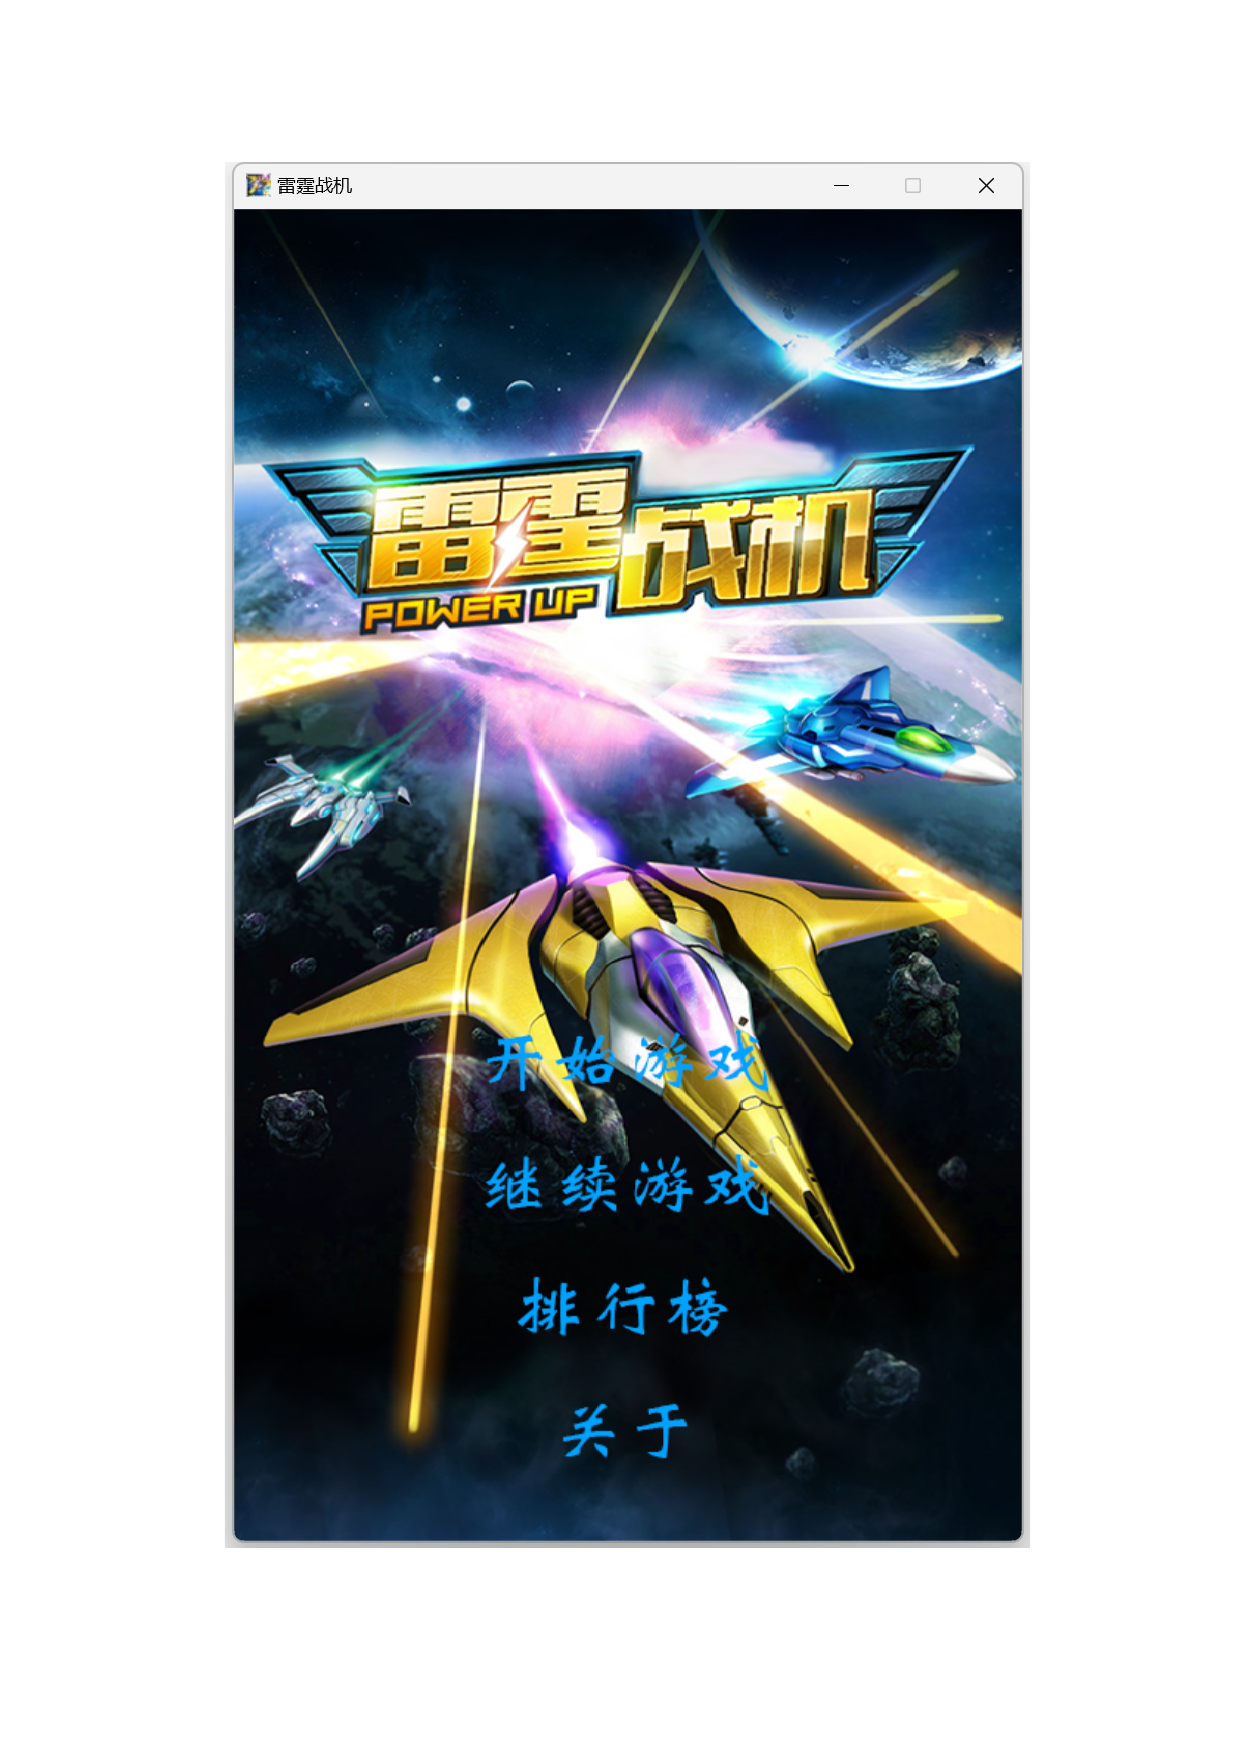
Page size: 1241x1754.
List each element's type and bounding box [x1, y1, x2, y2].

picture [224, 162, 1031, 1548]
